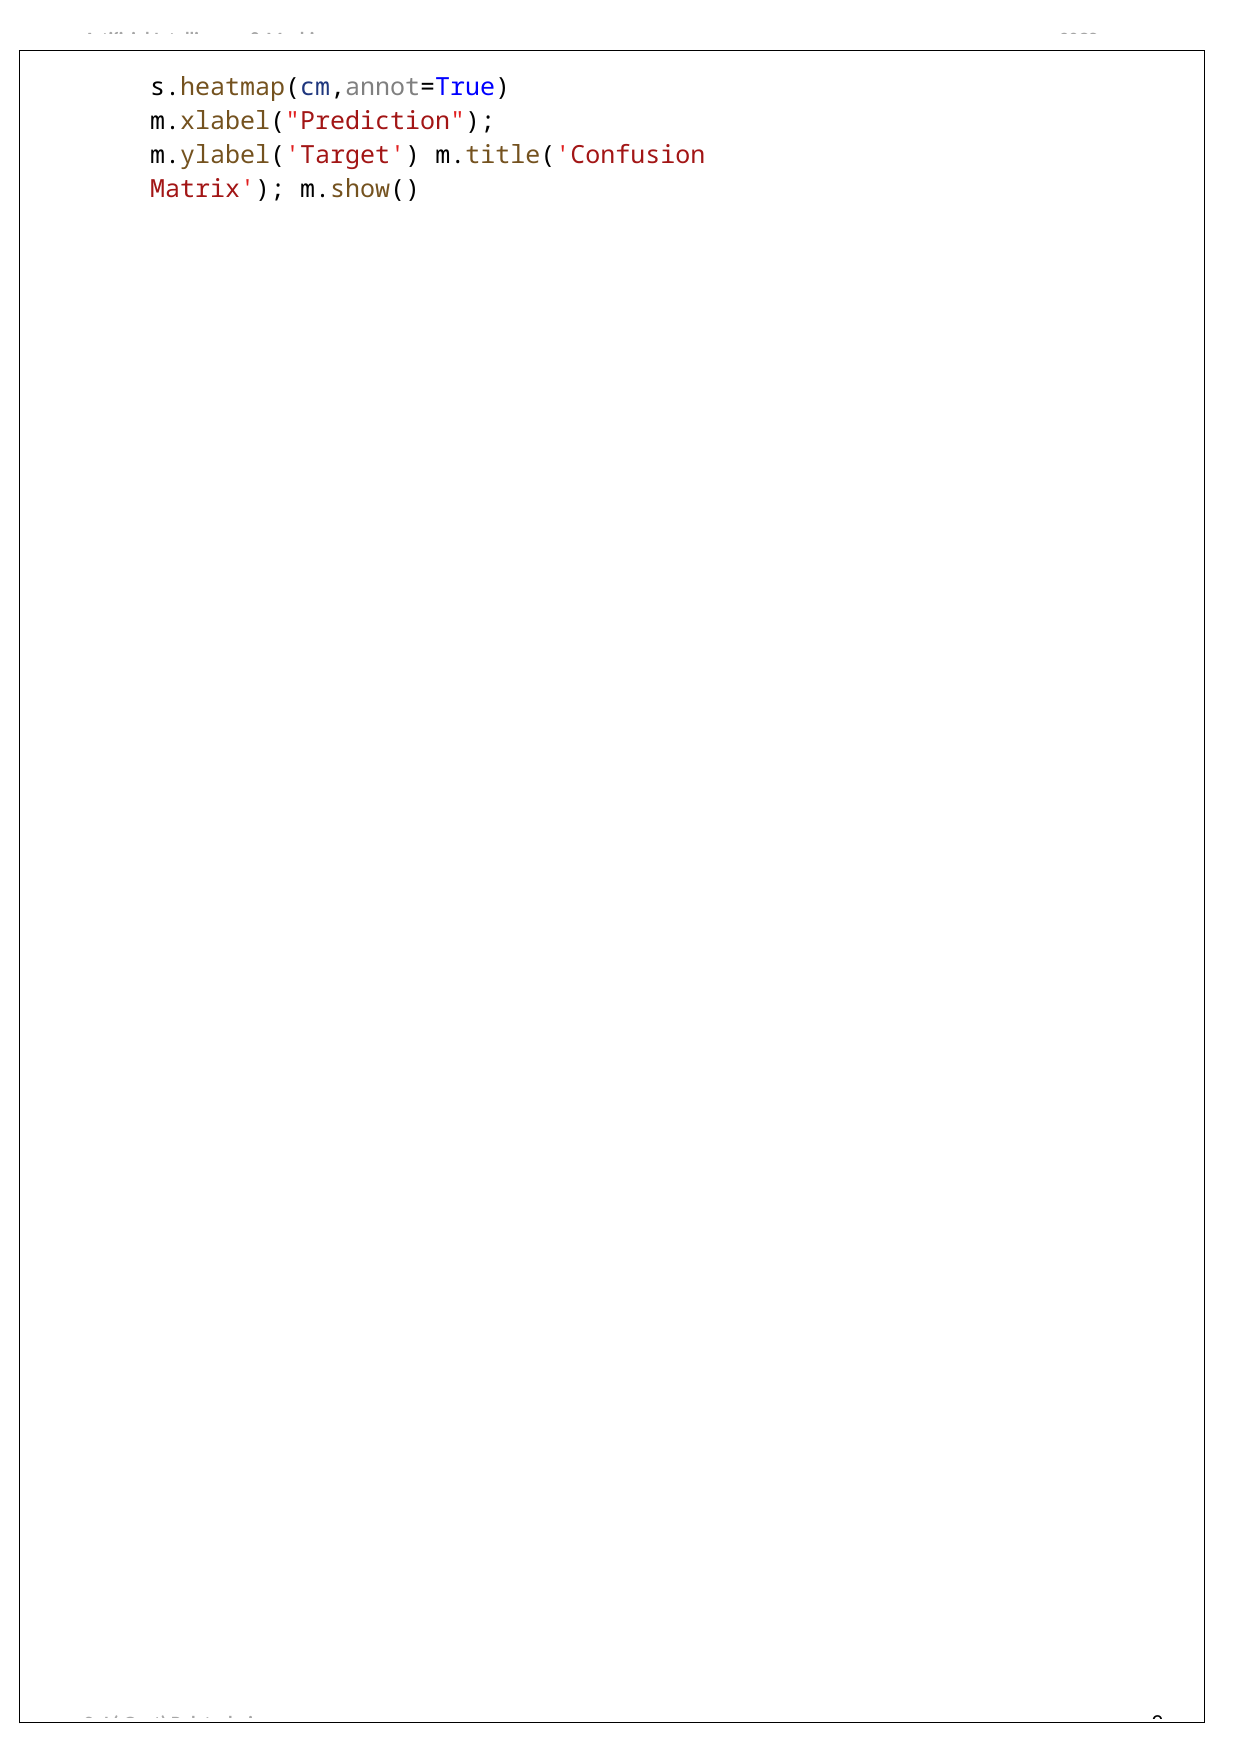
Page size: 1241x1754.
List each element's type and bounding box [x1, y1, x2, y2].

text [150, 69, 756, 205]
